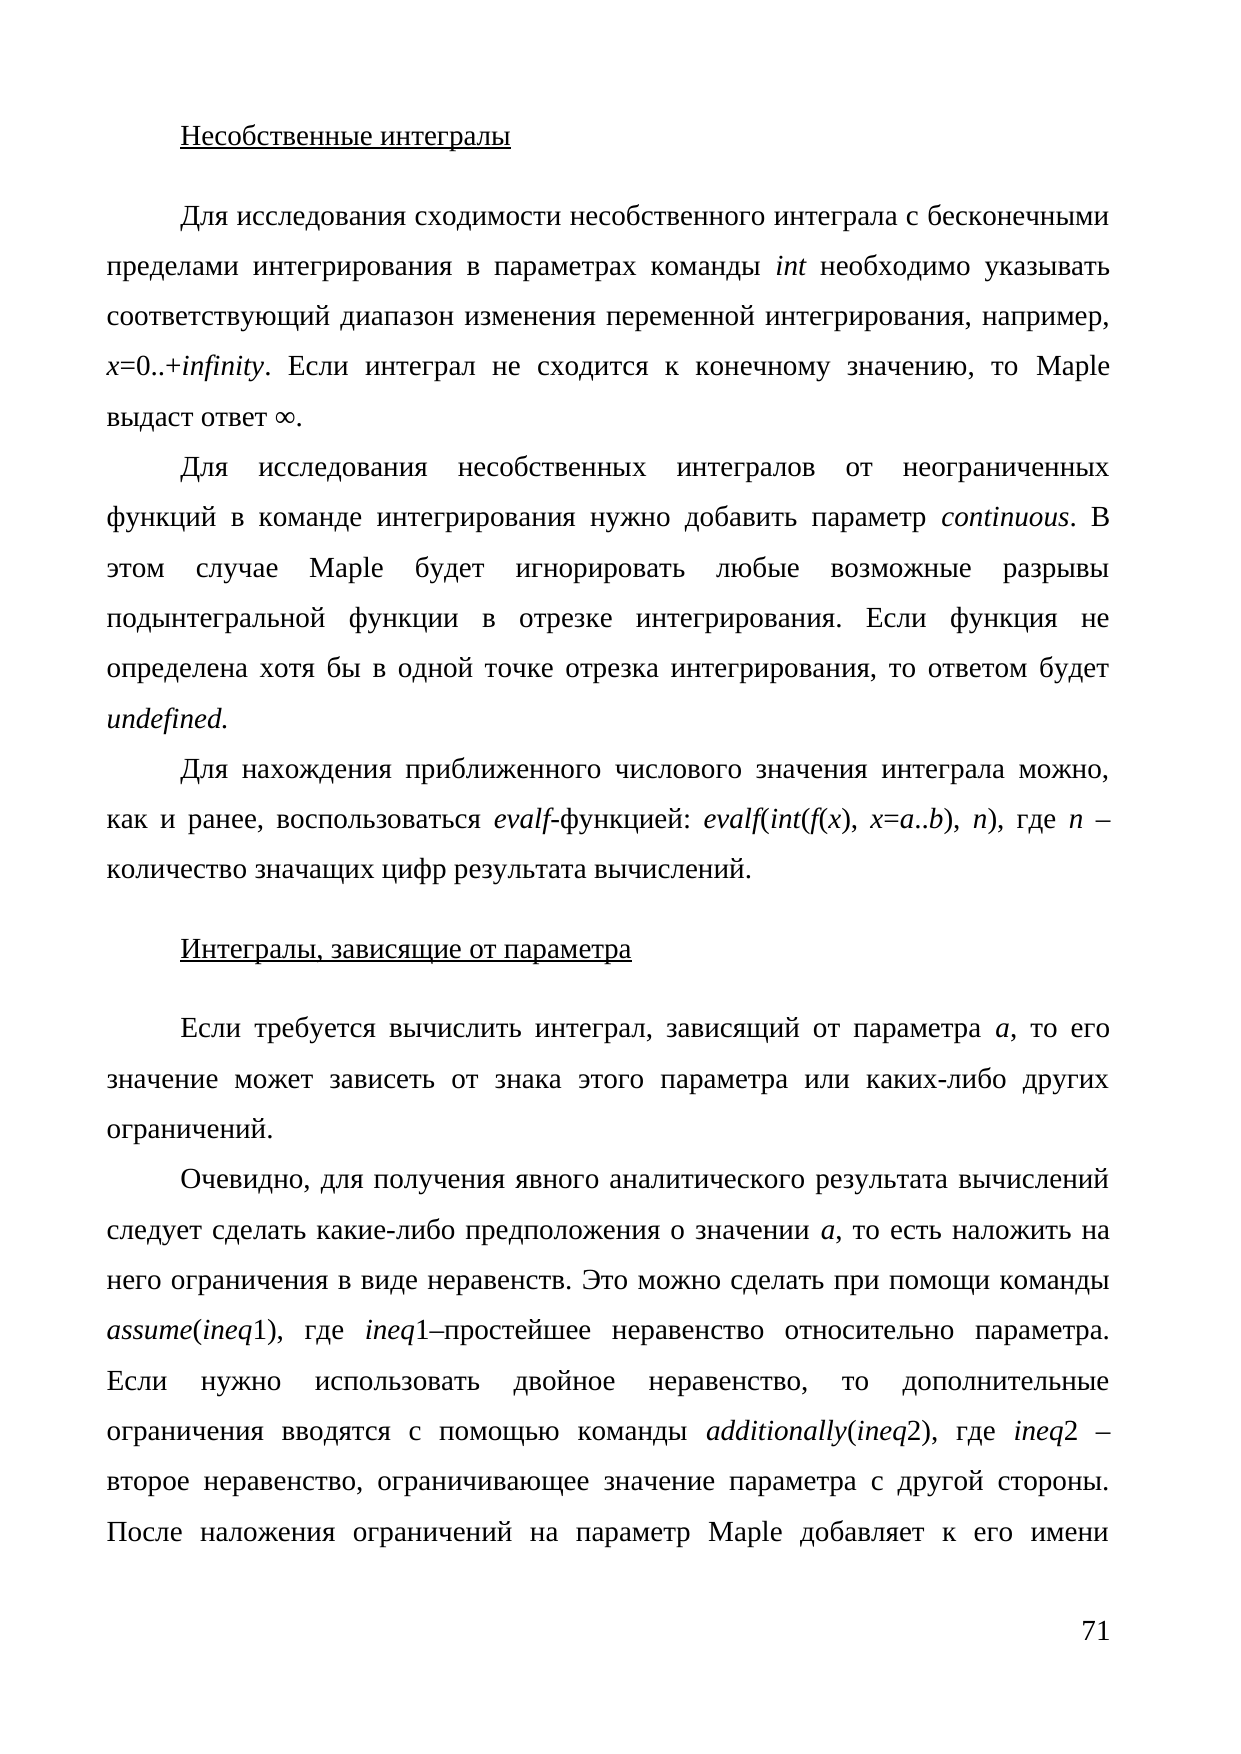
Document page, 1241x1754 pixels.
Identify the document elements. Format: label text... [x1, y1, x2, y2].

text Если требуется вычислить интеграл, зависящий от параметра a, то его значение может зависеть от знака этого параметра или каких-либо других ограничений. [106, 1011, 1110, 1145]
text Для исследования сходимости несобственного интеграла с бесконечными пределами интегрирования в параметрах команды int необходимо указывать соответствующий диапазон изменения переменной интегрирования, например, x=0..+infinity. Если интеграл не сходится к конечному значению, то Maple выдаст ответ ∞. [106, 198, 1110, 432]
text Для нахождения приближенного числового значения интеграла можно, как и ранее, воспользоваться evalf-функцией: evalf(int(f(x), x=a..b), n), где n – количество значащих цифр результата вычислений. [106, 751, 1110, 885]
text Несобственные интегралы [106, 118, 1110, 152]
text Для исследования несобственных интегралов от неограниченных функций в команде интегрирования нужно добавить параметр continuous. В этом случае Maple будет игнорировать любые возможные разрывы подынтегральной функции в отрезке интегрирования. Если функция не определена хотя бы в одной точке отрезка интегрирования, то ответом будет undefined. [106, 449, 1110, 734]
text Интегралы, зависящие от параметра [106, 931, 1110, 965]
